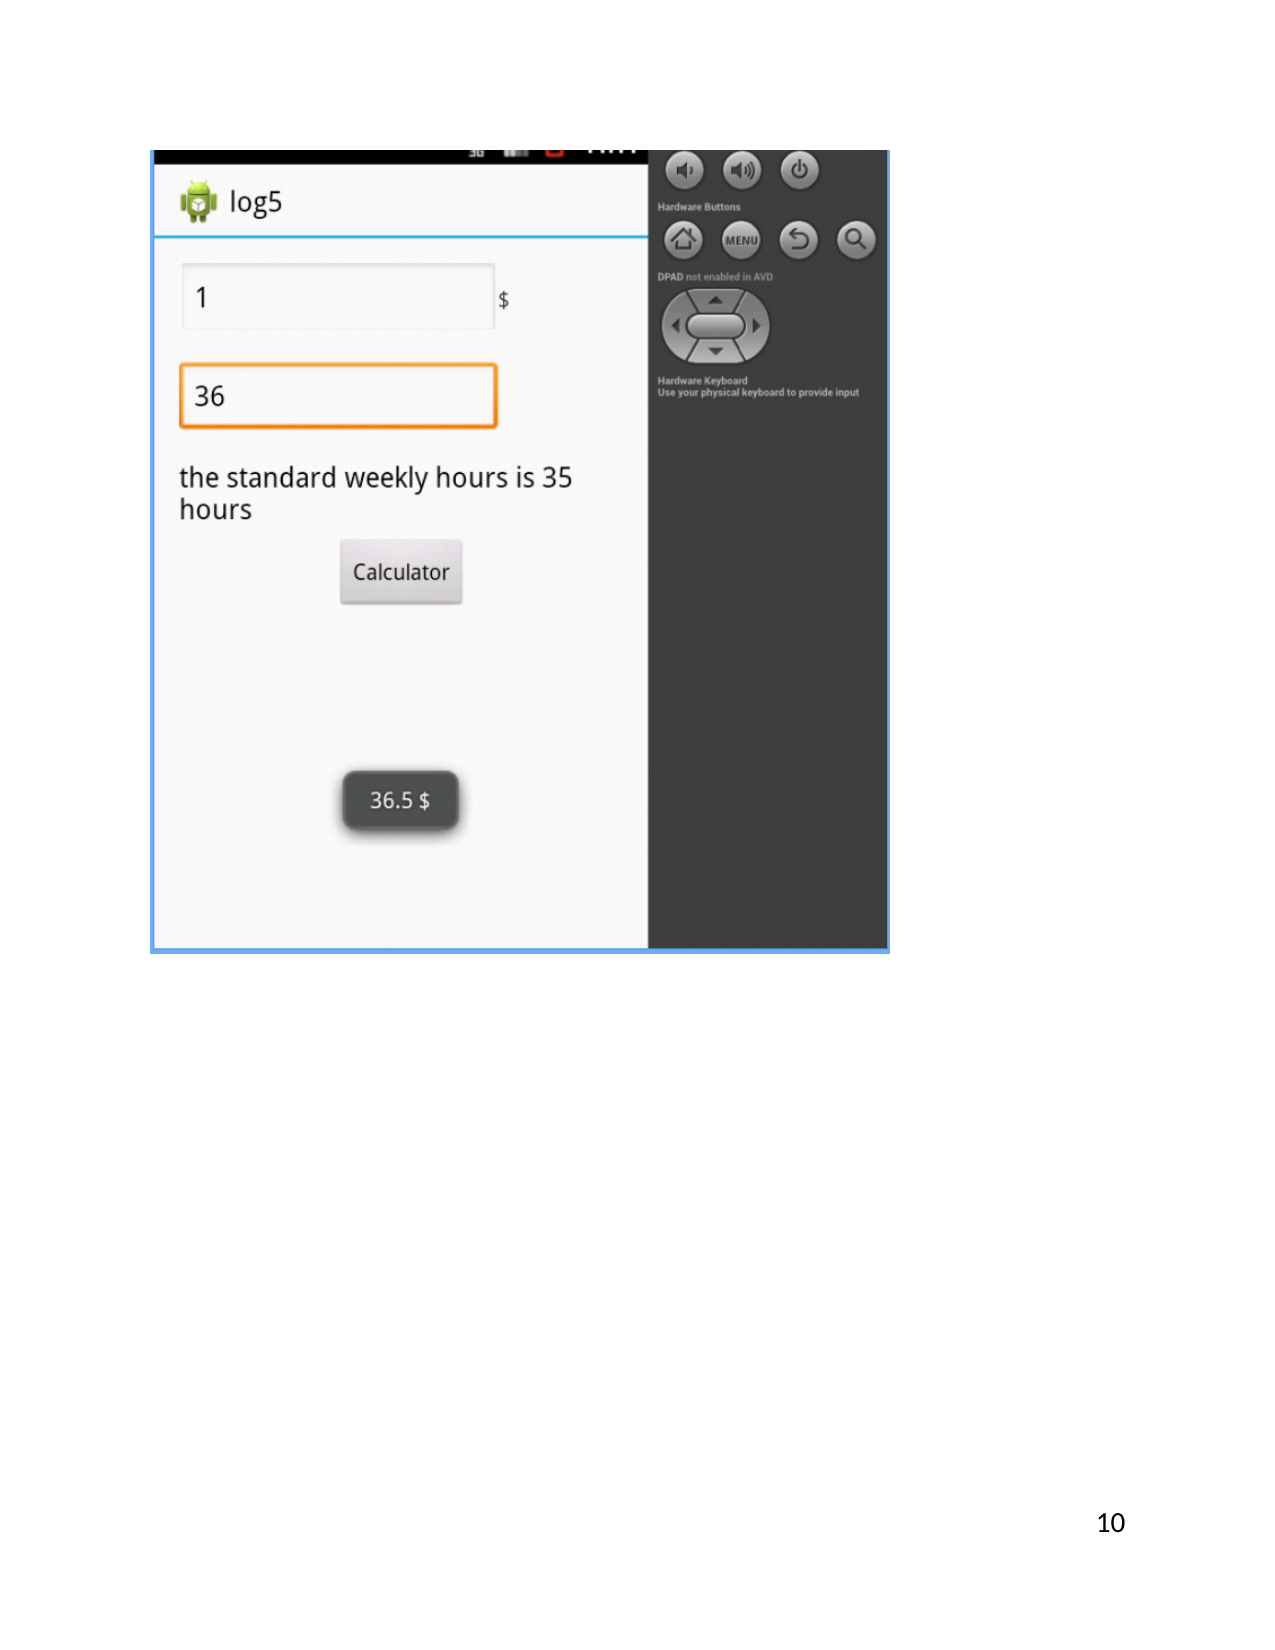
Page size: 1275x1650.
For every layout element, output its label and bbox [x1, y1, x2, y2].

picture [150, 150, 890, 954]
